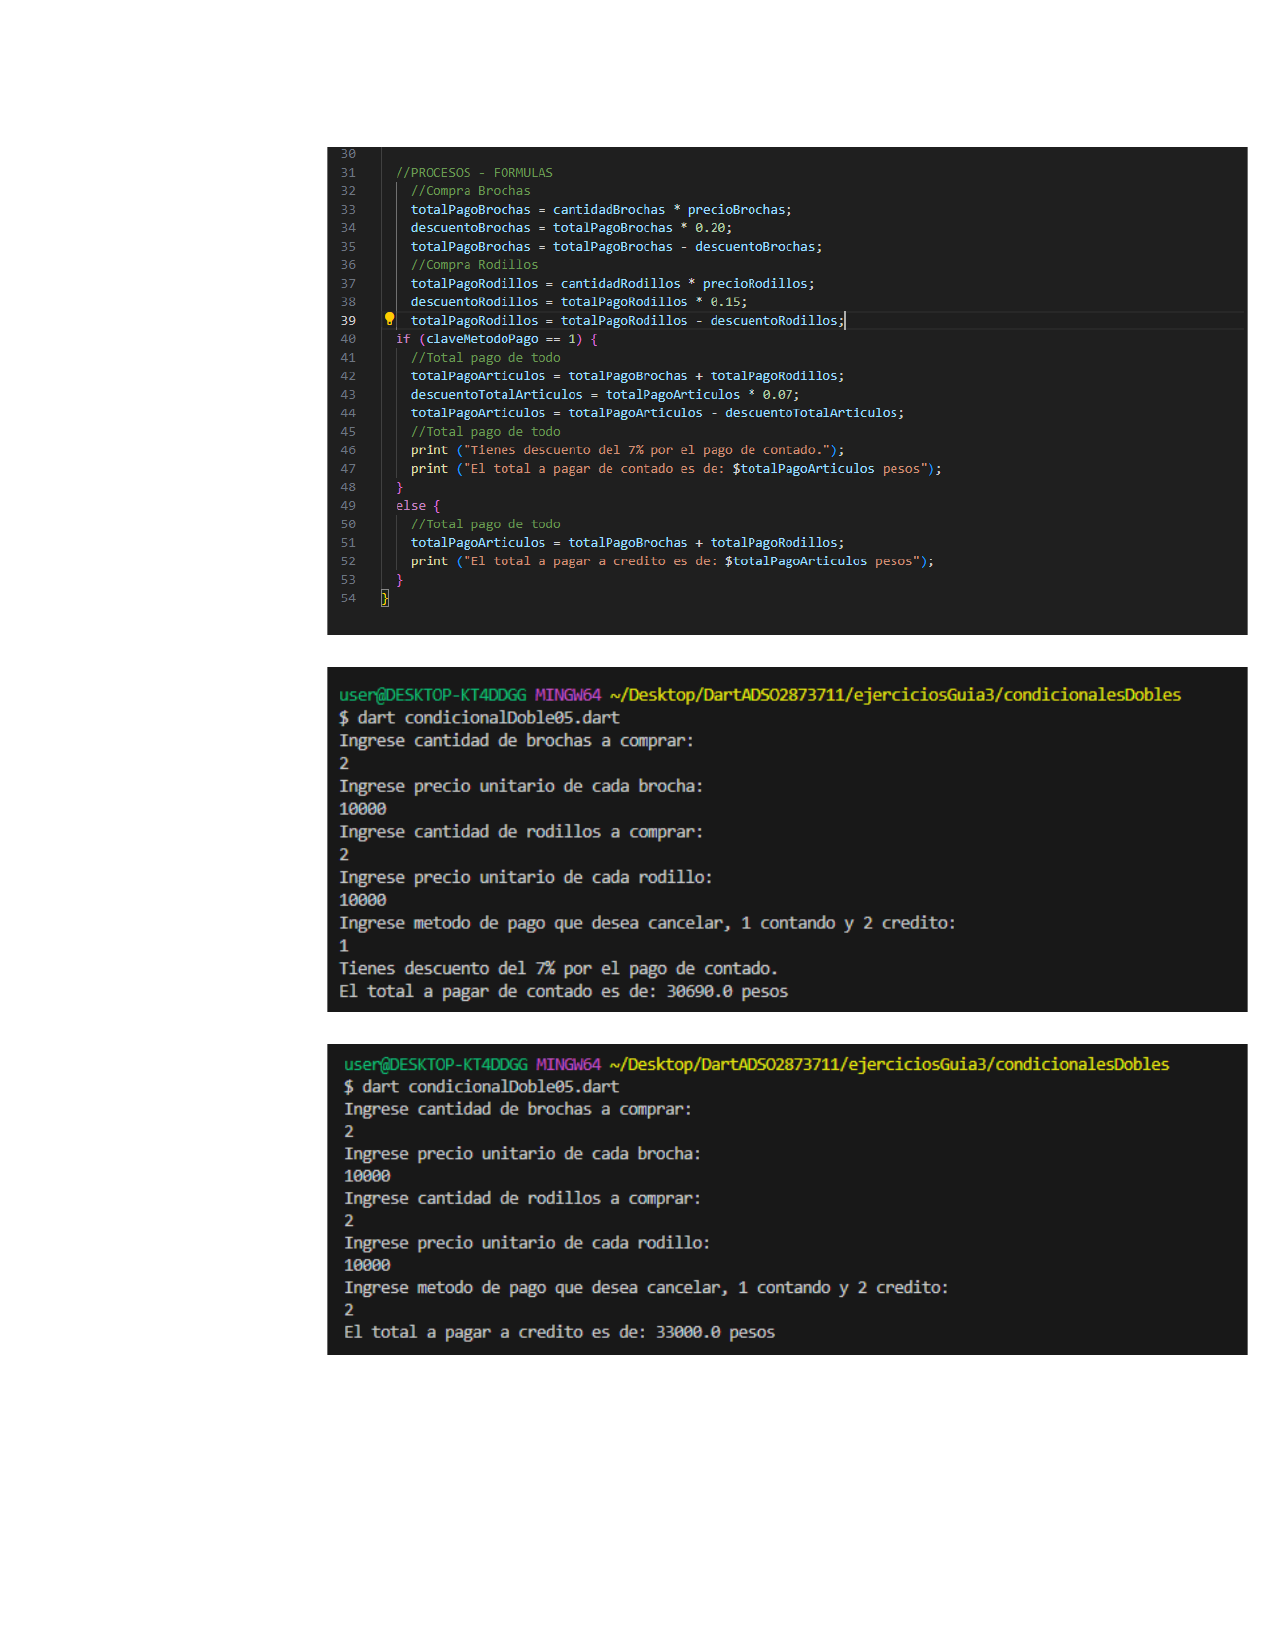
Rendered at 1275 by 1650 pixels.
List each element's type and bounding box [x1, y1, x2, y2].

picture [327, 147, 1248, 635]
picture [327, 667, 1248, 1012]
picture [327, 1044, 1248, 1355]
